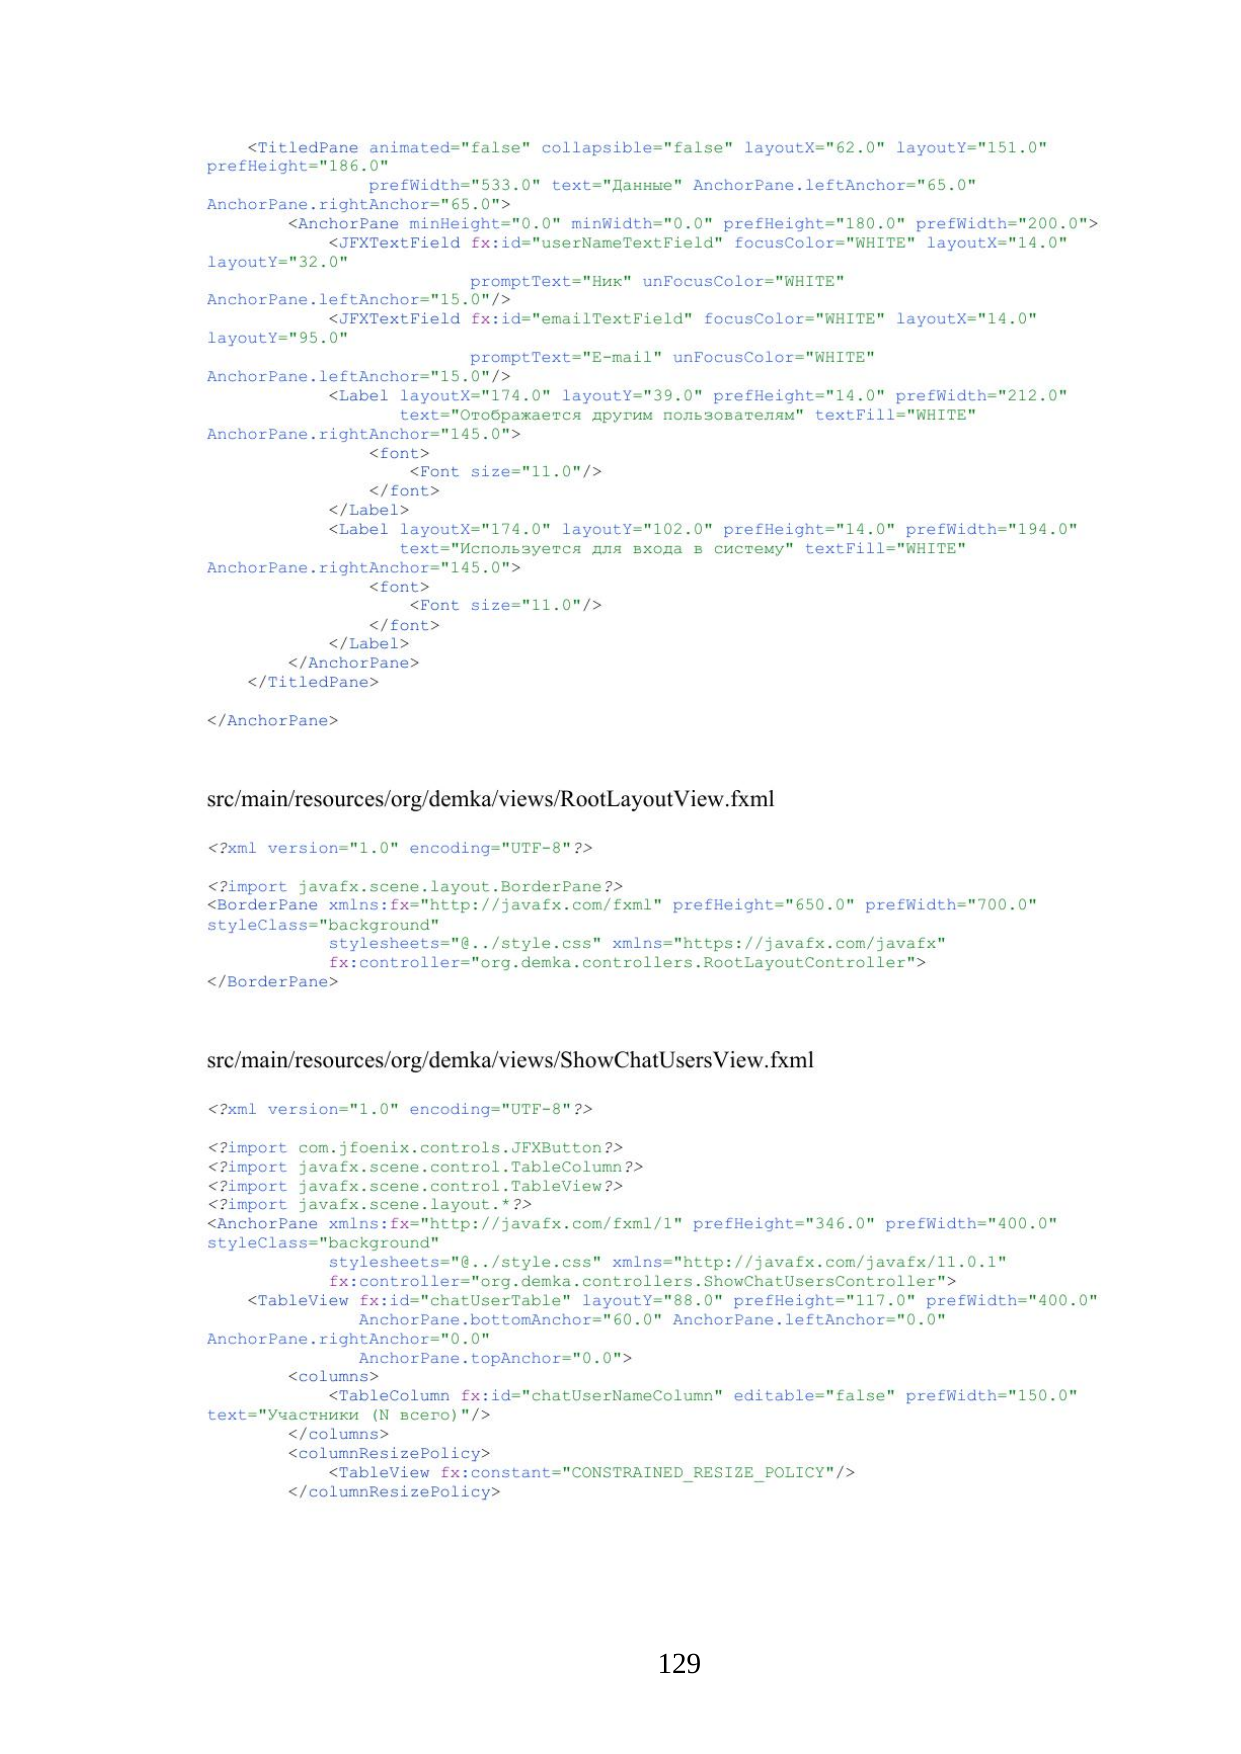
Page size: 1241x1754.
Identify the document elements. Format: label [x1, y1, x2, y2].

picture [177, 118, 1182, 1539]
